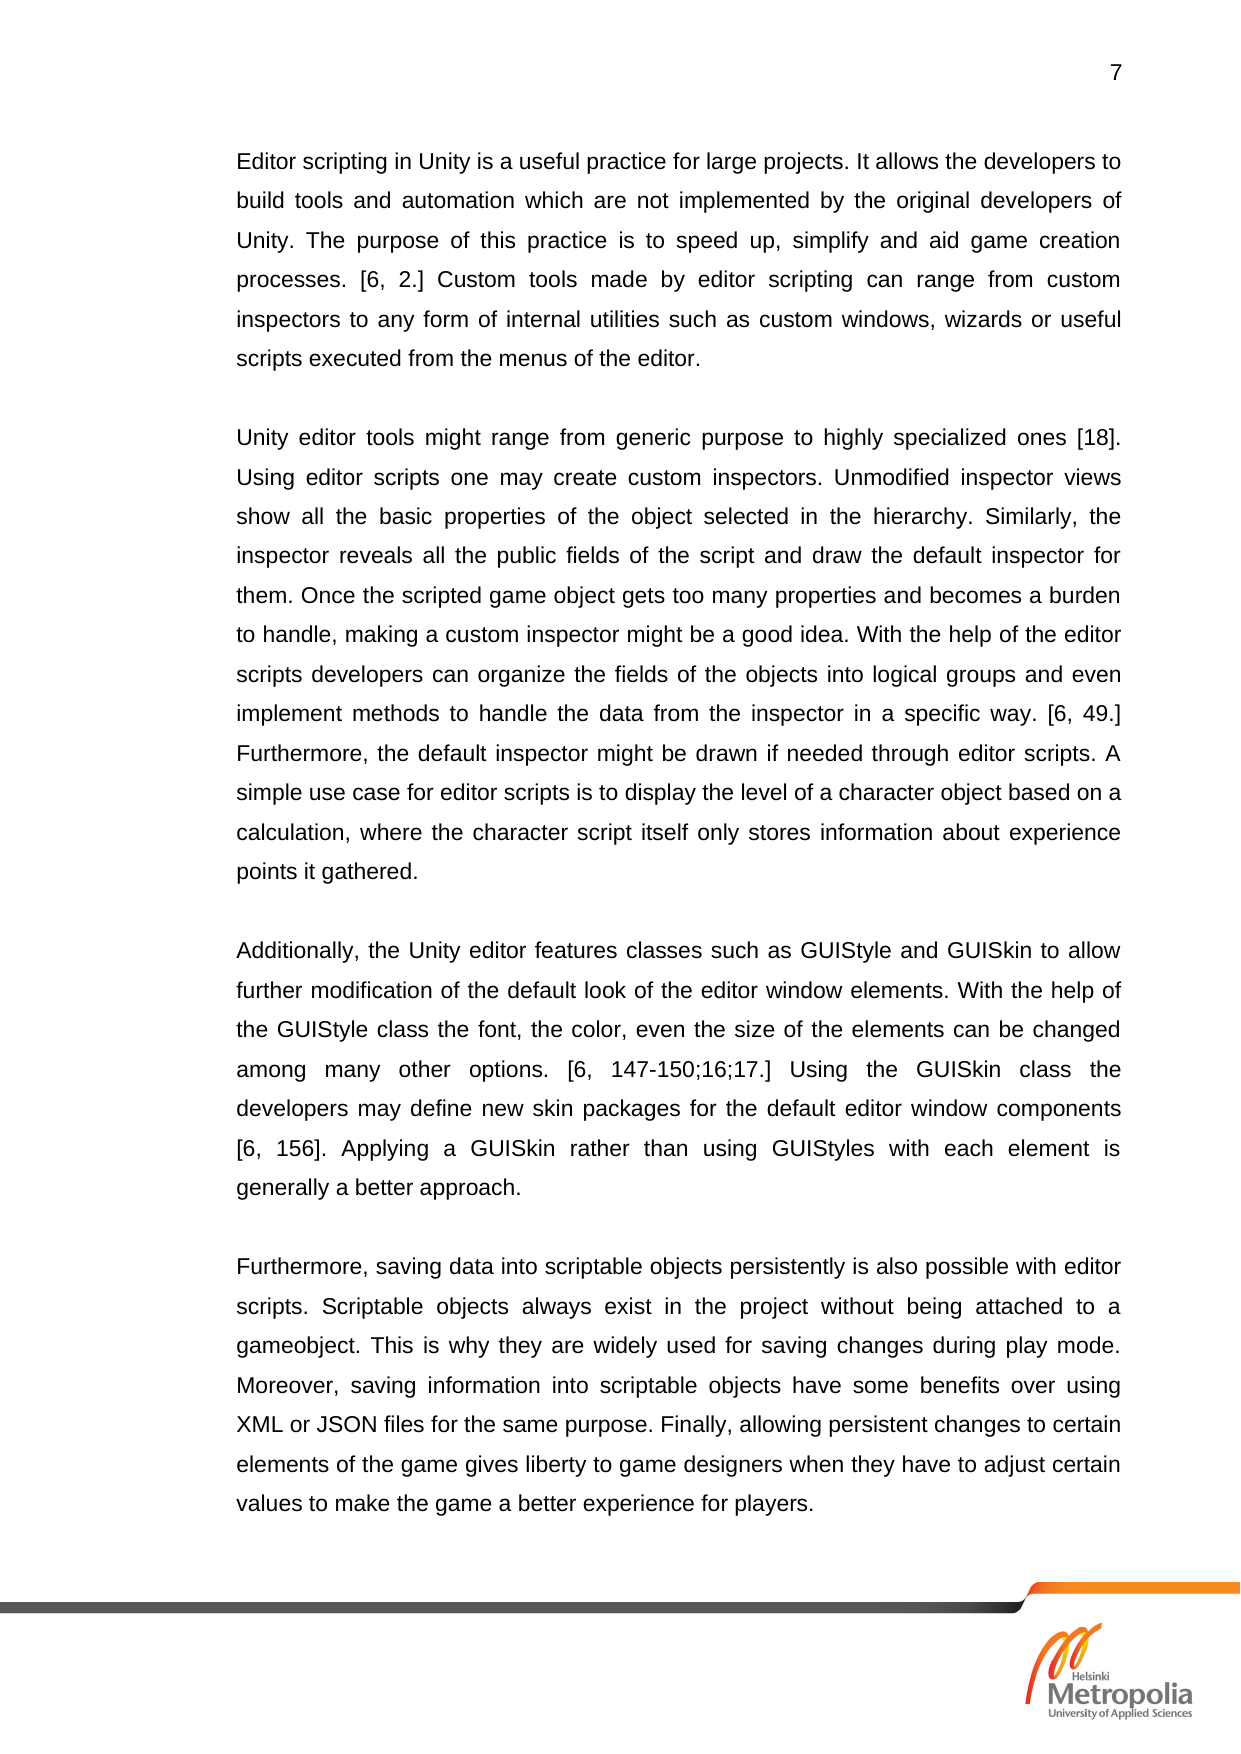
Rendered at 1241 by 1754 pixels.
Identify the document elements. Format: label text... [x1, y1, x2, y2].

text Editor scripting in Unity is a useful practice for large projects. It allows the developers to build tools and automation which are not implemented by the original developers of Unity. The purpose of this practice is to speed up, simplify and aid game creation processes. [6, 2.] Custom tools made by editor scripting can range from custom inspectors to any form of internal utilities such as custom windows, wizards or useful scripts executed from the menus of the editor. [236, 148, 1122, 371]
text Furthermore, saving data into scriptable objects persistently is also possible with editor scripts. Scriptable objects always exist in the project without being attached to a gameobject. This is why they are widely used for saving changes during play mode. Moreover, saving information into scriptable objects have some benefits over using XML or JSON files for the same purpose. Finally, allowing persistent changes to certain elements of the game gives liberty to game designers when they have to adjust certain values to make the game a better experience for players. [236, 1253, 1122, 1516]
picture [0, 1582, 1241, 1720]
text Unity editor tools might range from generic purpose to highly specialized ones [18]. Using editor scripts one may create custom inspectors. Unmodified inspector views show all the basic properties of the object selected in the hierarchy. Similarly, the inspector reveals all the public fields of the script and draw the default inspector for them. Once the scripted game object gets too many properties and becomes a burden to handle, making a custom inspector might be a good idea. With the help of the editor scripts developers can organize the fields of the objects into logical groups and even implement methods to handle the data from the inspector in a specific way. [6, 49.] Furthermore, the default inspector might be drawn if needed through editor scripts. A simple use case for editor scripts is to display the level of a character object based on a calculation, where the character script itself only stores information about experience points it gathered. [236, 424, 1122, 885]
text Additionally, the Unity editor features classes such as GUIStyle and GUISkin to allow further modification of the default look of the editor window elements. With the help of the GUIStyle class the font, the color, even the size of the elements can be changed among many other options. [6, 147-150;16;17.] Using the GUISkin class the developers may define new skin packages for the default editor window components [6, 156]. Applying a GUISkin rather than using GUIStyles with each element is generally a better approach. [236, 937, 1122, 1201]
